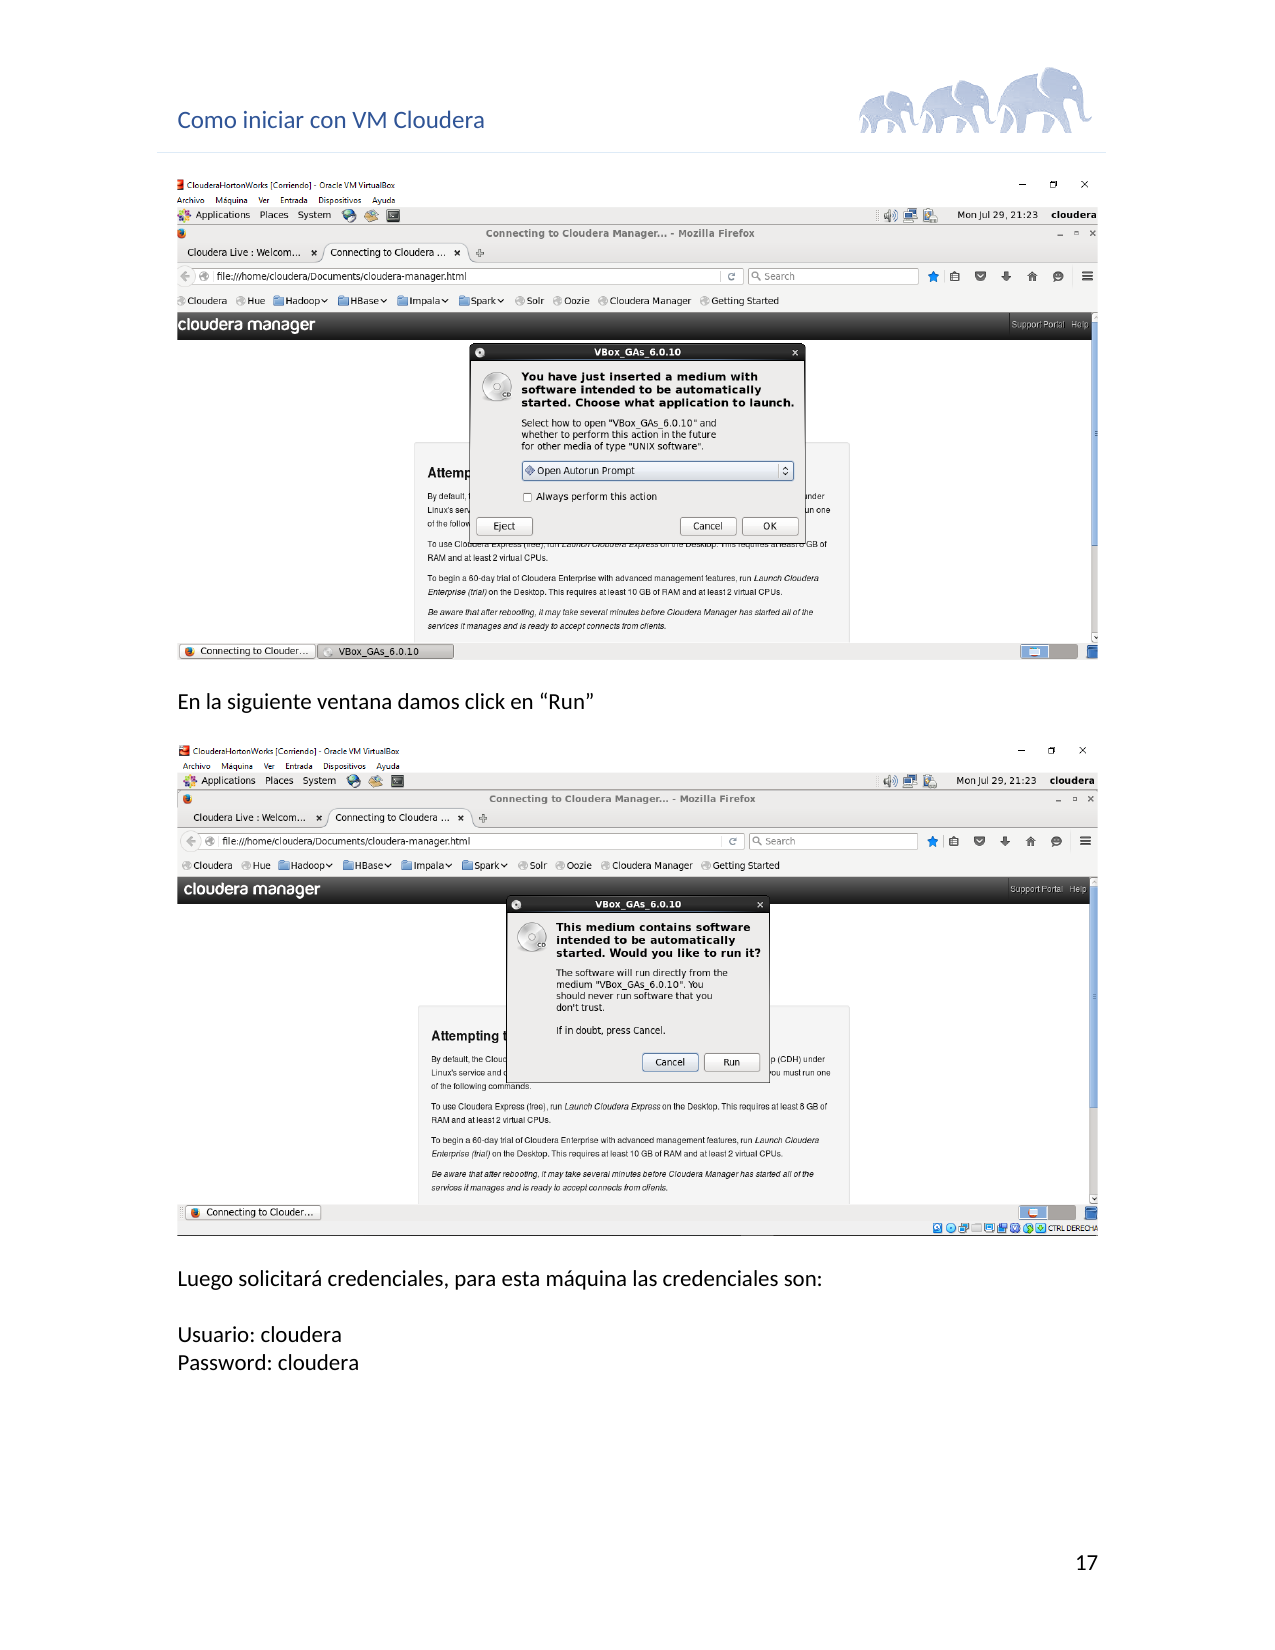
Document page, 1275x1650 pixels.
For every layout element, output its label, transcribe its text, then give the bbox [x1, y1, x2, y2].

text Usuario: cloudera [177, 1320, 1098, 1348]
picture [177, 177, 1098, 660]
picture [177, 743, 1098, 1236]
text En la siguiente ventana damos click en “Run” [177, 687, 1098, 715]
text Password: cloudera [177, 1348, 1098, 1376]
text Luego solicitará credenciales, para esta máquina las credenciales son: [177, 1264, 1098, 1292]
